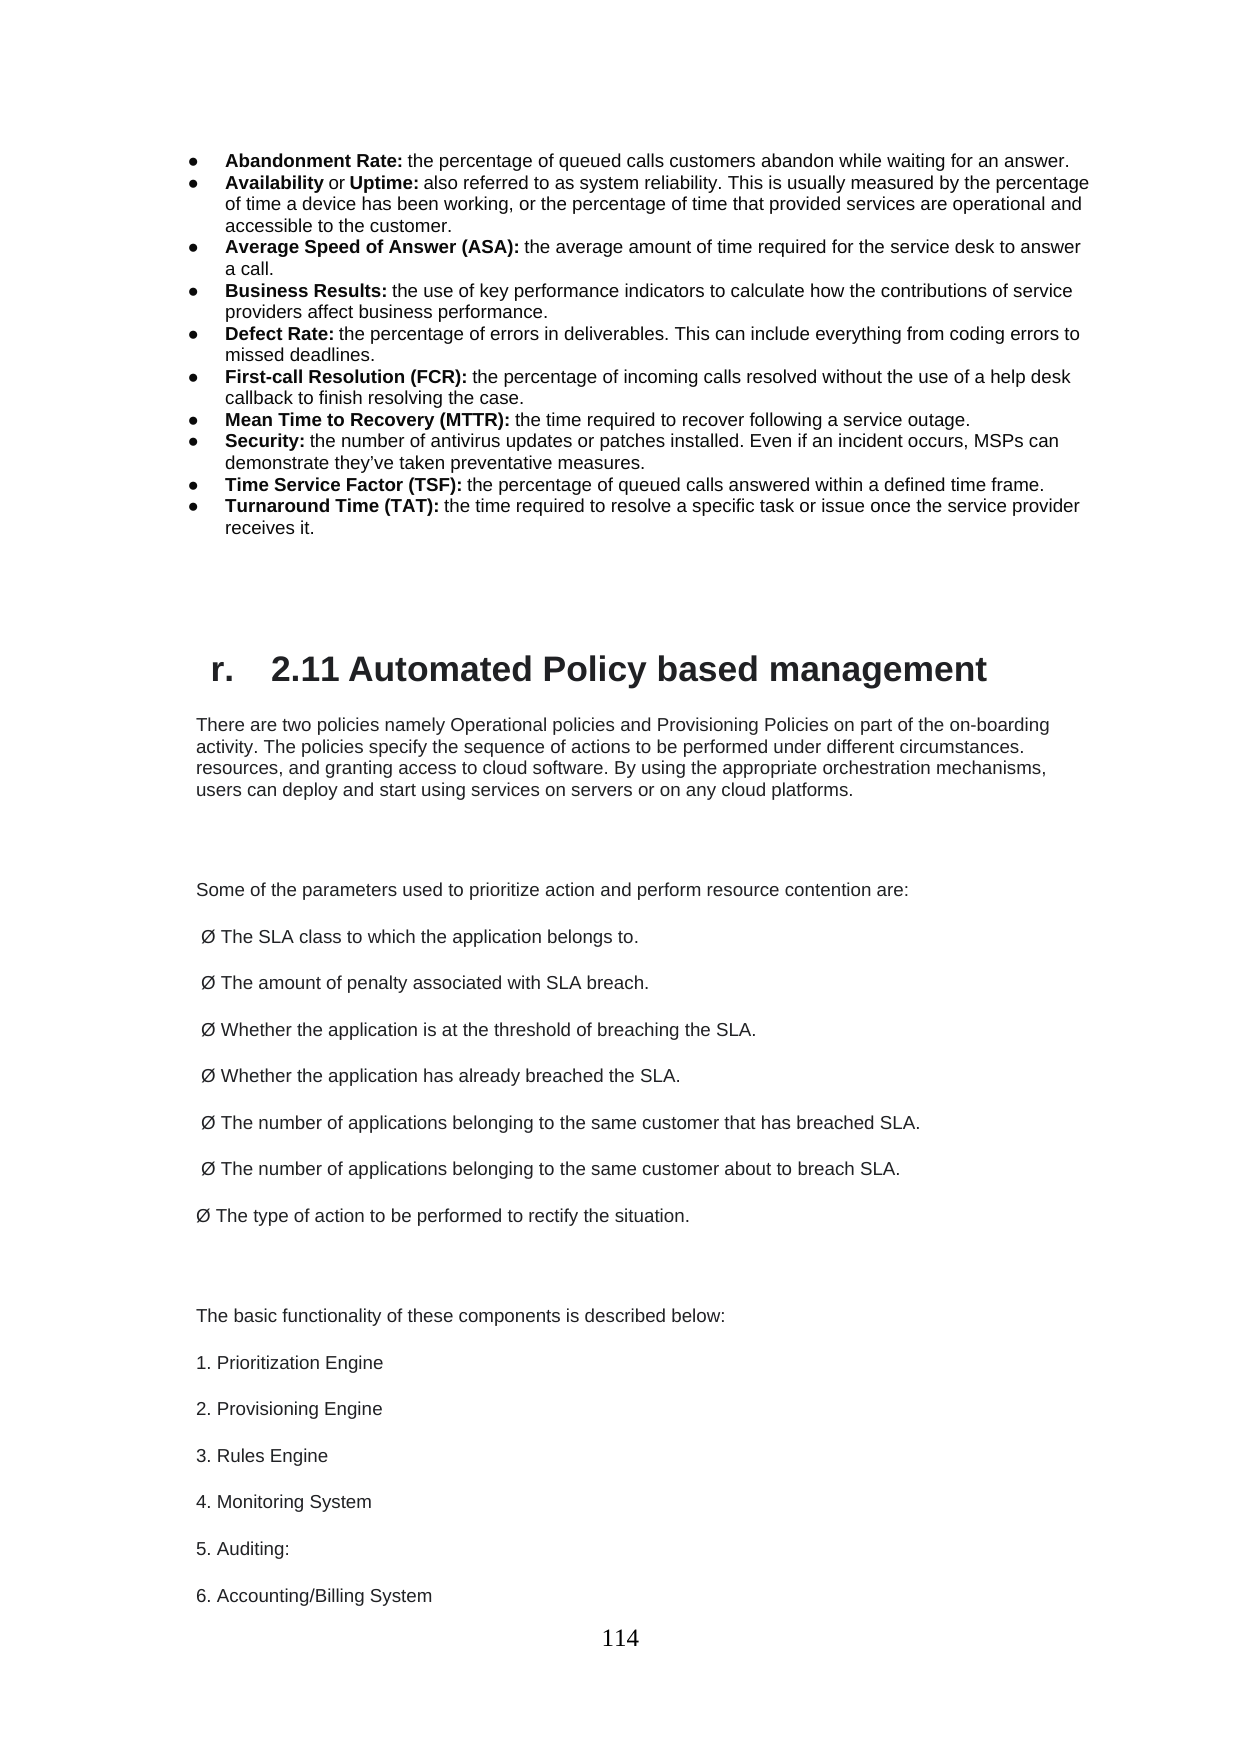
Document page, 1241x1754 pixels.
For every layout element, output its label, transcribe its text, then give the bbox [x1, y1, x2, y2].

text 1. Prioritization Engine [196, 1352, 1090, 1373]
text Ø The amount of penalty associated with SLA breach. [196, 972, 1090, 993]
list Security: the number of antivirus updates or patches installed. Even if an incident occurs, MSPs can demonstrate they’ve taken preventative measures. [187, 430, 1090, 473]
list Abandonment Rate: the percentage of queued calls customers abandon while waiting for an answer. [187, 150, 1090, 172]
text There are two policies namely Operational policies and Provisioning Policies on part of the on-boarding activity. The policies specify the sequence of actions to be performed under different circumstances. resources, and granting access to cloud software. By using the appropriate orchestration mechanisms, users can deploy and start using services on servers or on any cloud platforms. [196, 714, 1090, 800]
text 2. Provisioning Engine [196, 1398, 1090, 1420]
text Ø The type of action to be performed to rectify the situation. [196, 1205, 1090, 1226]
list Defect Rate: the percentage of errors in deliverables. This can include everything from coding errors to missed deadlines. [187, 322, 1090, 366]
text Ø The number of applications belonging to the same customer about to breach SLA. [196, 1158, 1090, 1180]
list Business Results: the use of key performance indicators to calculate how the contributions of service providers affect business performance. [187, 279, 1090, 322]
text 5. Auditing: [196, 1538, 1090, 1559]
text Ø The SLA class to which the application belongs to. [196, 925, 1090, 947]
subtitle 2.11 Automated Policy based management [210, 648, 1090, 689]
list First-call Resolution (FCR): the percentage of incoming calls resolved without the use of a help desk callback to finish resolving the case. [187, 366, 1090, 409]
text 3. Rules Engine [196, 1445, 1090, 1466]
list Time Service Factor (TSF): the percentage of queued calls answered within a defined time frame. [187, 473, 1090, 495]
text Ø Whether the application is at the threshold of breaching the SLA. [196, 1018, 1090, 1040]
text Ø Whether the application has already breached the SLA. [196, 1065, 1090, 1087]
text Some of the parameters used to prioritize action and perform resource contention are: [196, 879, 1090, 900]
list Mean Time to Recovery (MTTR): the time required to recover following a service outage. [187, 409, 1090, 430]
text Ø The number of applications belonging to the same customer that has breached SLA. [196, 1112, 1090, 1133]
list Availability or Uptime: also referred to as system reliability. This is usually measured by the percentage of time a device has been working, or the percentage of time that provided services are operational and accessible to the customer. [187, 172, 1090, 236]
list Turnaround Time (TAT): the time required to resolve a specific task or issue once the service provider receives it. [187, 495, 1090, 538]
list Average Speed of Answer (ASA): the average amount of time required for the service desk to answer a call. [187, 236, 1090, 279]
text The basic functionality of these components is described below: [196, 1305, 1090, 1327]
text 4. Monitoring System [196, 1491, 1090, 1513]
text 6. Accounting/Billing System [196, 1584, 1090, 1606]
